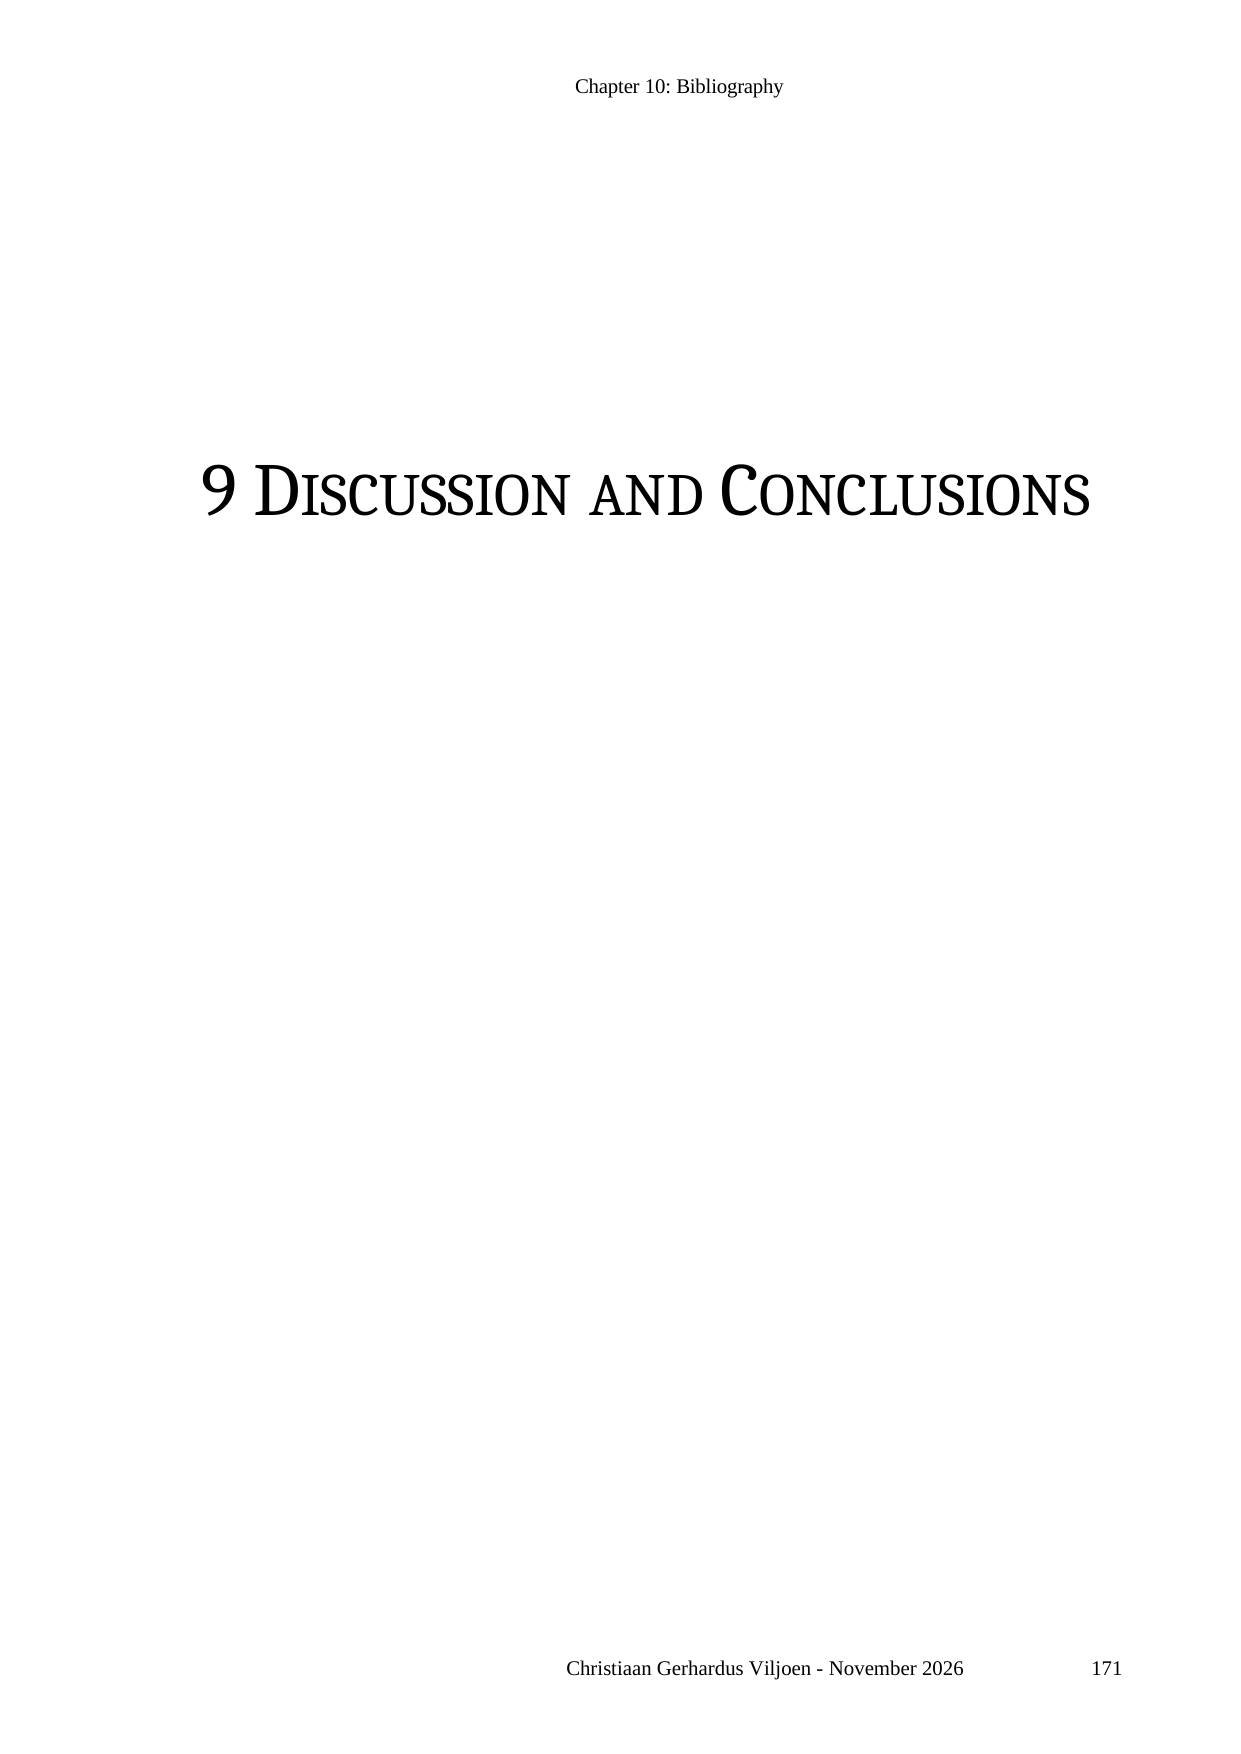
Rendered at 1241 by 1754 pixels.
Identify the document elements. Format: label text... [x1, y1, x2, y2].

subtitle Discussion and Conclusions [201, 448, 1122, 534]
